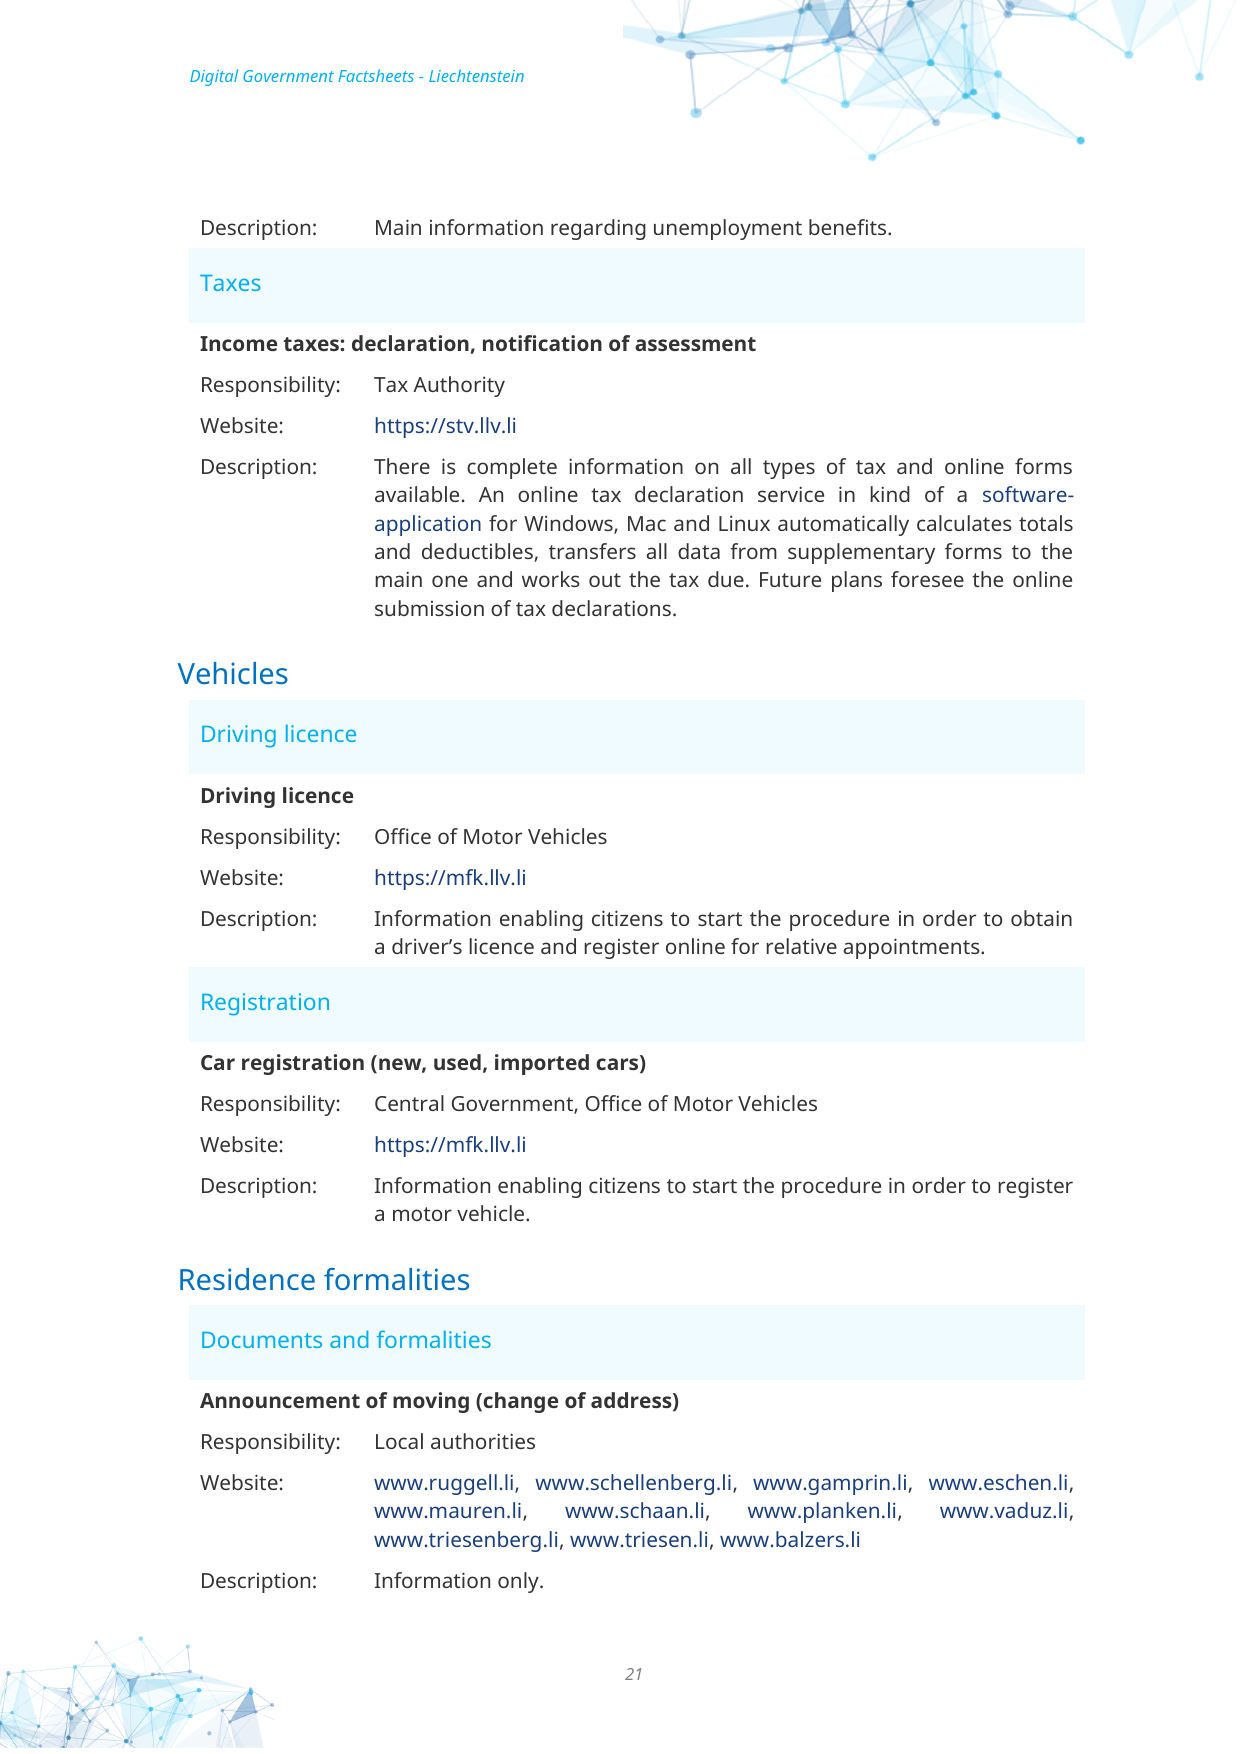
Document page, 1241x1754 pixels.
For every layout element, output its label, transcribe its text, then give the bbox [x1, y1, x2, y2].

table_cell Local authorities [363, 1421, 1085, 1462]
table_cell www.ruggell.li, www.schellenberg.li, www.gamprin.li, www.eschen.li, www.mauren.li, www.schaan.li, www.planken.li, www.vaduz.li, www.triesenberg.li, www.triesen.li, www.balzers.li [363, 1462, 1085, 1559]
table_cell Tax Authority [363, 364, 1085, 404]
table_cell Office of Motor Vehicles [363, 816, 1085, 856]
table_cell Main information regarding unemployment benefits. [363, 207, 1085, 248]
table_cell Description: [189, 898, 363, 967]
table_cell Website: [189, 856, 363, 897]
table_cell Responsibility: [189, 1083, 363, 1124]
table_cell Description: [189, 1560, 363, 1601]
table_cell Driving licence [189, 775, 1085, 816]
table_cell https://mfk.llv.li [363, 1124, 1085, 1164]
table_cell https://mfk.llv.li [363, 856, 1085, 897]
subtitle Vehicles [177, 654, 1092, 693]
subtitle Residence formalities [177, 1259, 1092, 1299]
table_cell https://stv.llv.li [363, 405, 1085, 446]
table_header Documents and formalities [189, 1305, 1085, 1380]
table_cell Description: [189, 1165, 363, 1234]
table_cell Responsibility: [189, 816, 363, 856]
table_cell Information only. [363, 1560, 1085, 1601]
table_cell Taxes [189, 248, 1085, 323]
table_cell Website: [189, 405, 363, 446]
table_cell Information enabling citizens to start the procedure in order to obtain a driver’s licence and register online for relative appointments. [363, 898, 1085, 967]
table_header Driving licence [189, 700, 1085, 774]
table_cell There is complete information on all types of tax and online forms available. An online tax declaration service in kind of a software-application for Windows, Mac and Linux automatically calculates totals and deductibles, transfers all data from supplementary forms to the main one and works out the tax due. Future plans foresee the online submission of tax declarations. [363, 446, 1085, 629]
table_cell Information enabling citizens to start the procedure in order to register a motor vehicle. [363, 1165, 1085, 1234]
table_cell Central Government, Office of Motor Vehicles [363, 1083, 1085, 1124]
table_cell Car registration (new, used, imported cars) [189, 1042, 1085, 1083]
table_cell Income taxes: declaration, notification of assessment [189, 323, 1085, 364]
table_cell Responsibility: [189, 1421, 363, 1462]
table_cell Website: [189, 1124, 363, 1164]
table_cell Announcement of moving (change of address) [189, 1380, 1085, 1421]
table_cell Description: [189, 207, 363, 248]
table_cell Website: [189, 1462, 363, 1559]
table_cell Registration [189, 967, 1085, 1042]
table_cell Responsibility: [189, 364, 363, 404]
table_cell Description: [189, 446, 363, 629]
